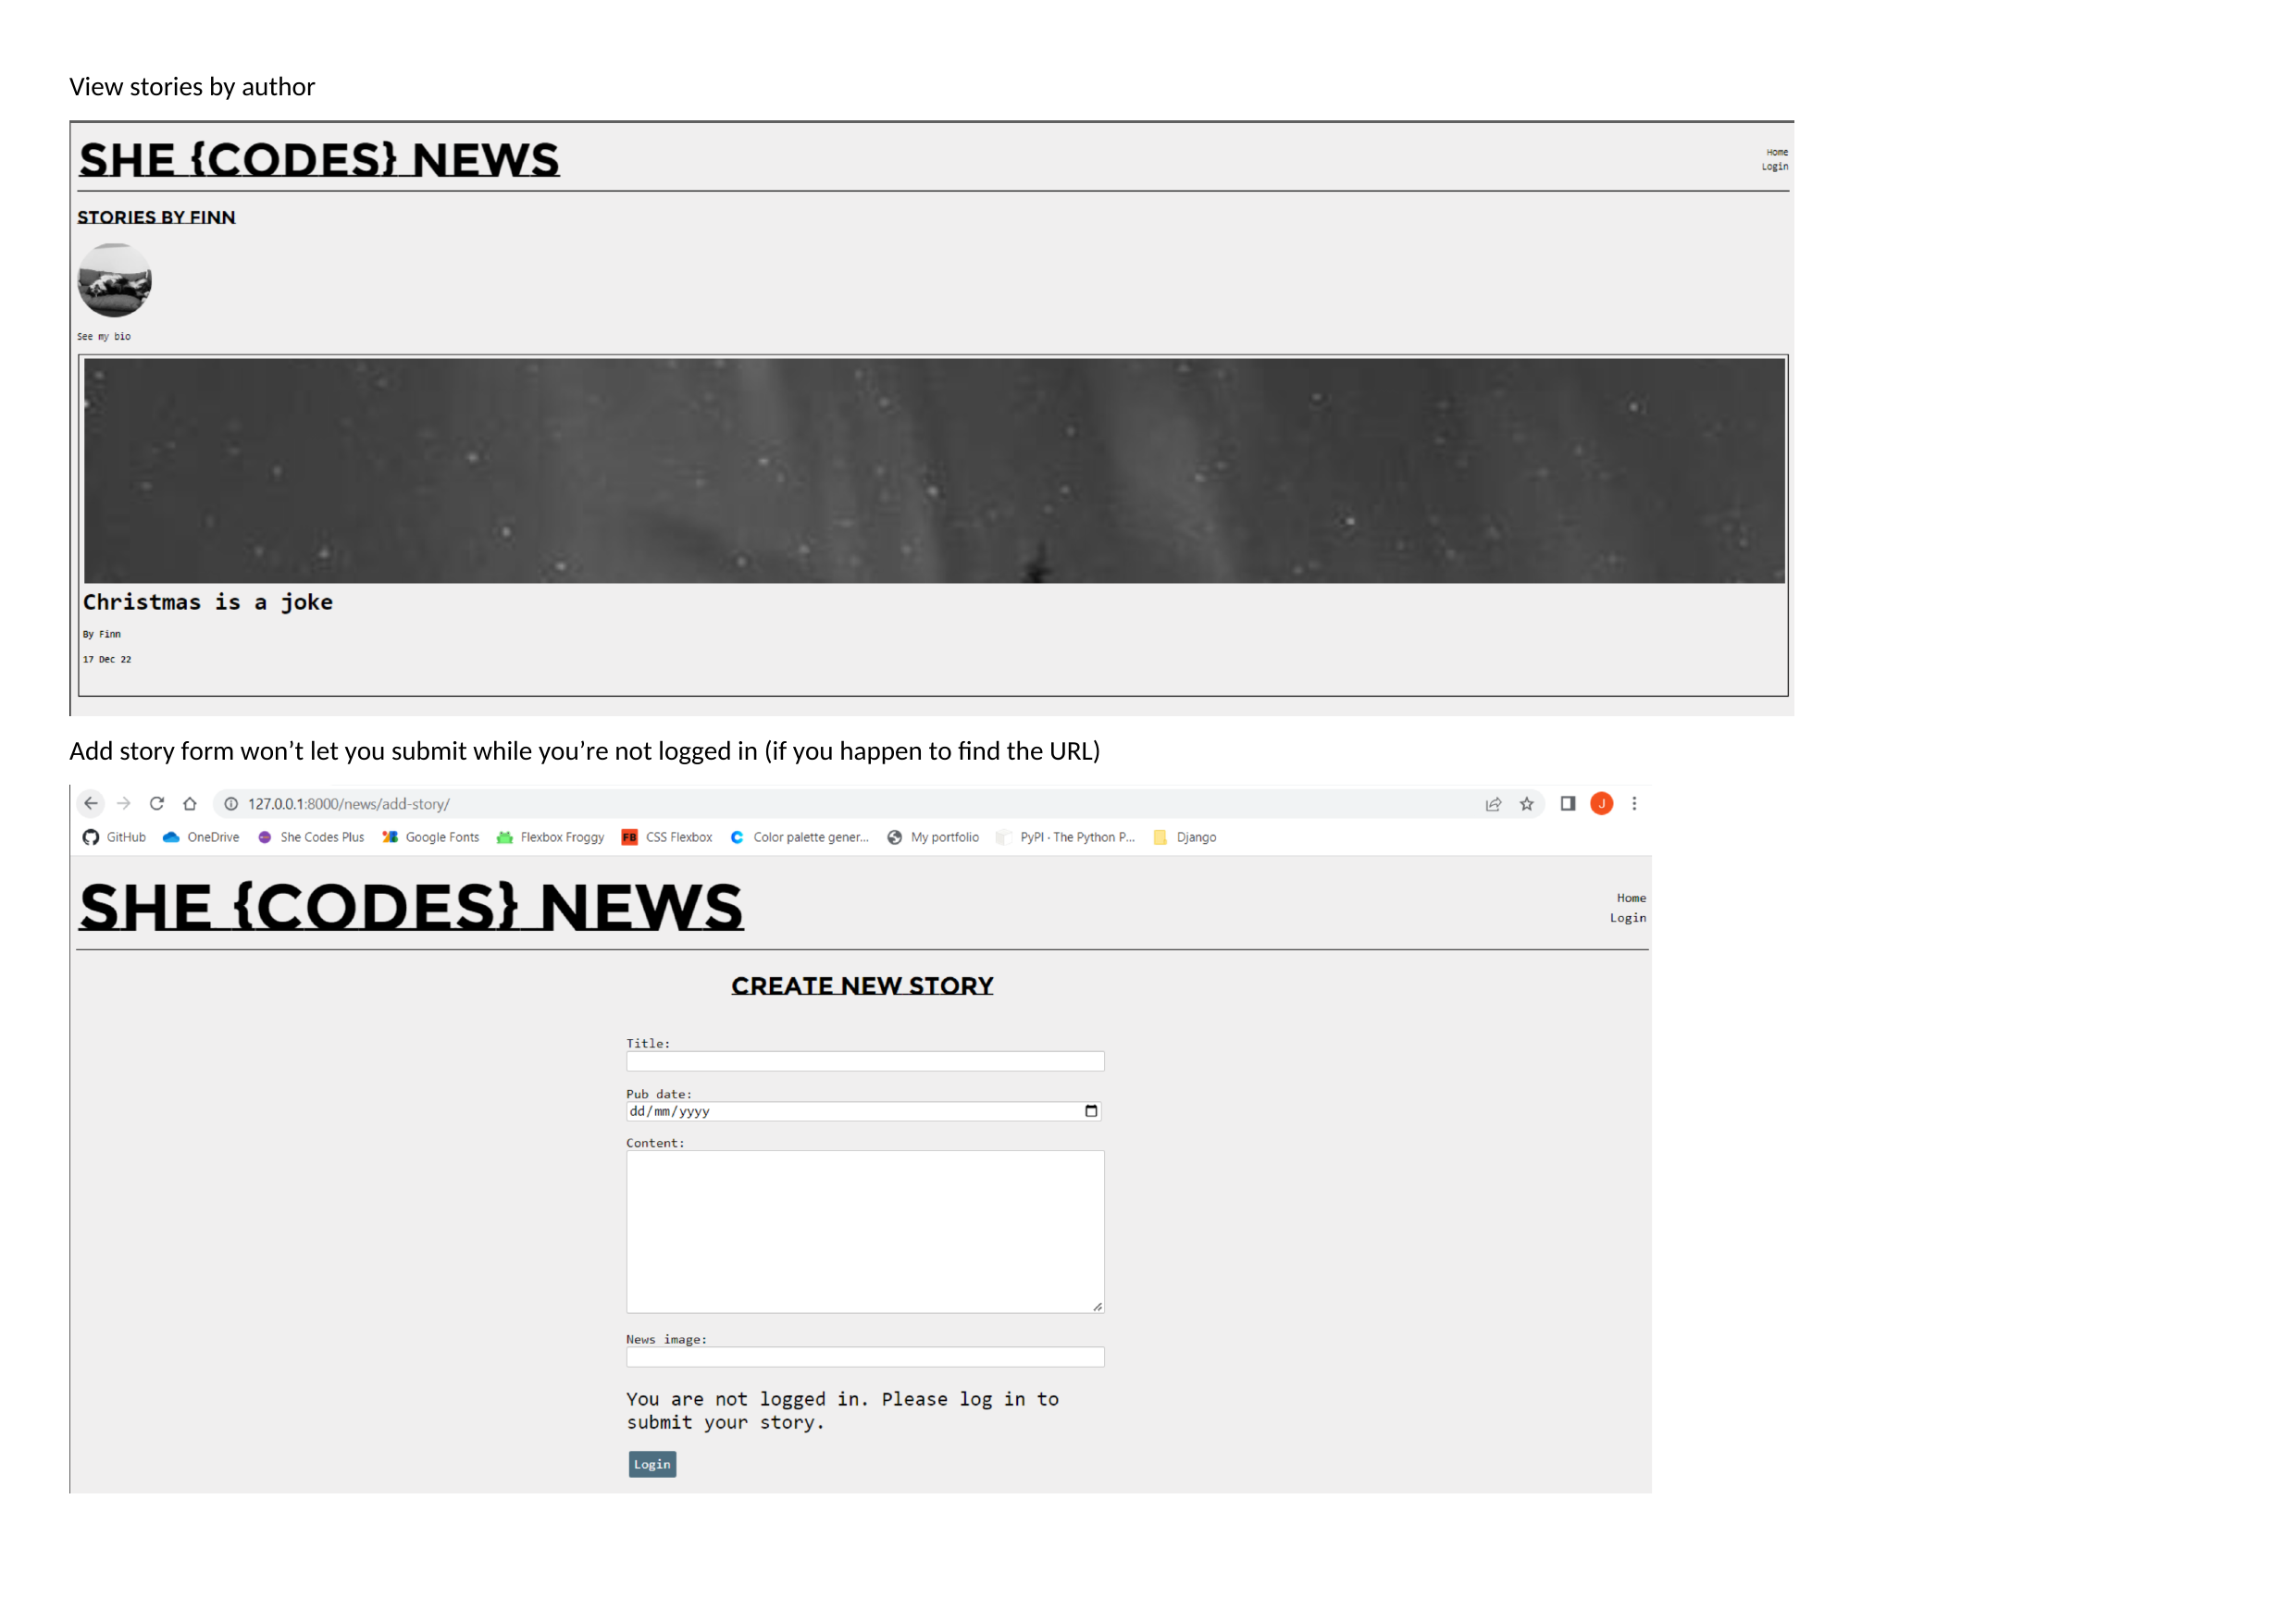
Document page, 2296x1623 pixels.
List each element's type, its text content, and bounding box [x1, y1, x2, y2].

picture [69, 785, 1652, 1493]
text Add story form won’t let you submit while you’re not logged in (if you happen to find the URL) [69, 734, 2226, 766]
picture [69, 120, 1794, 716]
text View stories by author [69, 69, 2226, 103]
